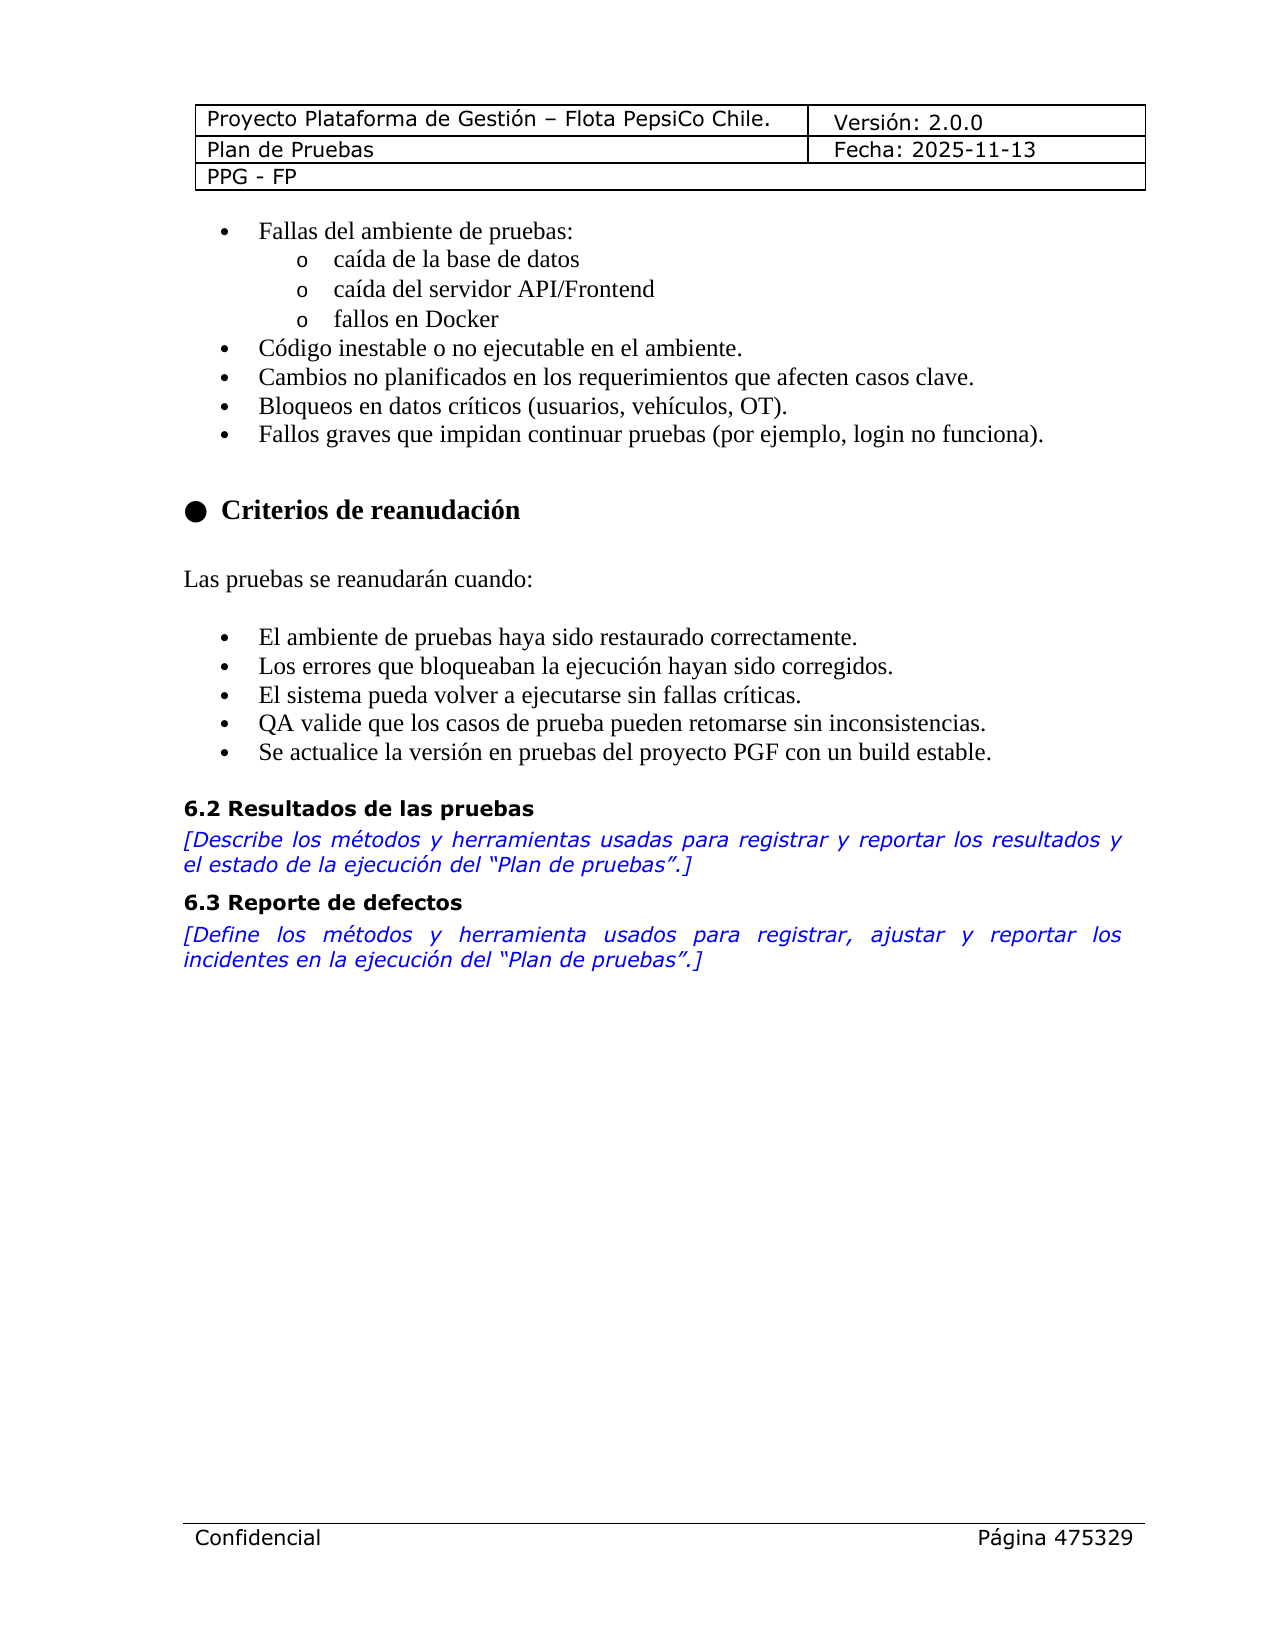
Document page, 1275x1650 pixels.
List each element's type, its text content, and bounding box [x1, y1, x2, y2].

list Código inestable o no ejecutable en el ambiente. [221, 333, 1125, 362]
text [Describe los métodos y herramientas usadas para registrar y reportar los resultados y el estado de la ejecución del “Plan de pruebas”.] [183, 827, 1125, 877]
list Bloqueos en datos críticos (usuarios, vehículos, OT). [221, 391, 1125, 419]
list Fallos graves que impidan continuar pruebas (por ejemplo, login no funciona). [221, 419, 1125, 448]
list Se actualice la versión en pruebas del proyecto PGF con un build estable. [221, 737, 1125, 766]
list Criterios de reanudación [183, 477, 1125, 535]
list QA valide que los casos de prueba pueden retomarse sin inconsistencias. [221, 708, 1125, 737]
list fallos en Docker [296, 304, 1125, 333]
text [Define los métodos y herramienta usados para registrar, ajustar y reportar los incidentes en la ejecución del “Plan de pruebas”.] [183, 921, 1125, 972]
list Fallas del ambiente de pruebas: [221, 216, 1125, 244]
subtitle 6.3 Reporte de defectos [183, 890, 1125, 915]
list El ambiente de pruebas haya sido restaurado correctamente. [221, 622, 1125, 651]
list Cambios no planificados en los requerimientos que afecten casos clave. [221, 362, 1125, 391]
text Las pruebas se reanudarán cuando: [183, 564, 1125, 593]
list El sistema pueda volver a ejecutarse sin fallas críticas. [221, 680, 1125, 708]
list Los errores que bloqueaban la ejecución hayan sido corregidos. [221, 651, 1125, 680]
subtitle 6.2 Resultados de las pruebas [183, 795, 1125, 820]
list caída del servidor API/Frontend [296, 274, 1125, 304]
list caída de la base de datos [296, 244, 1125, 274]
